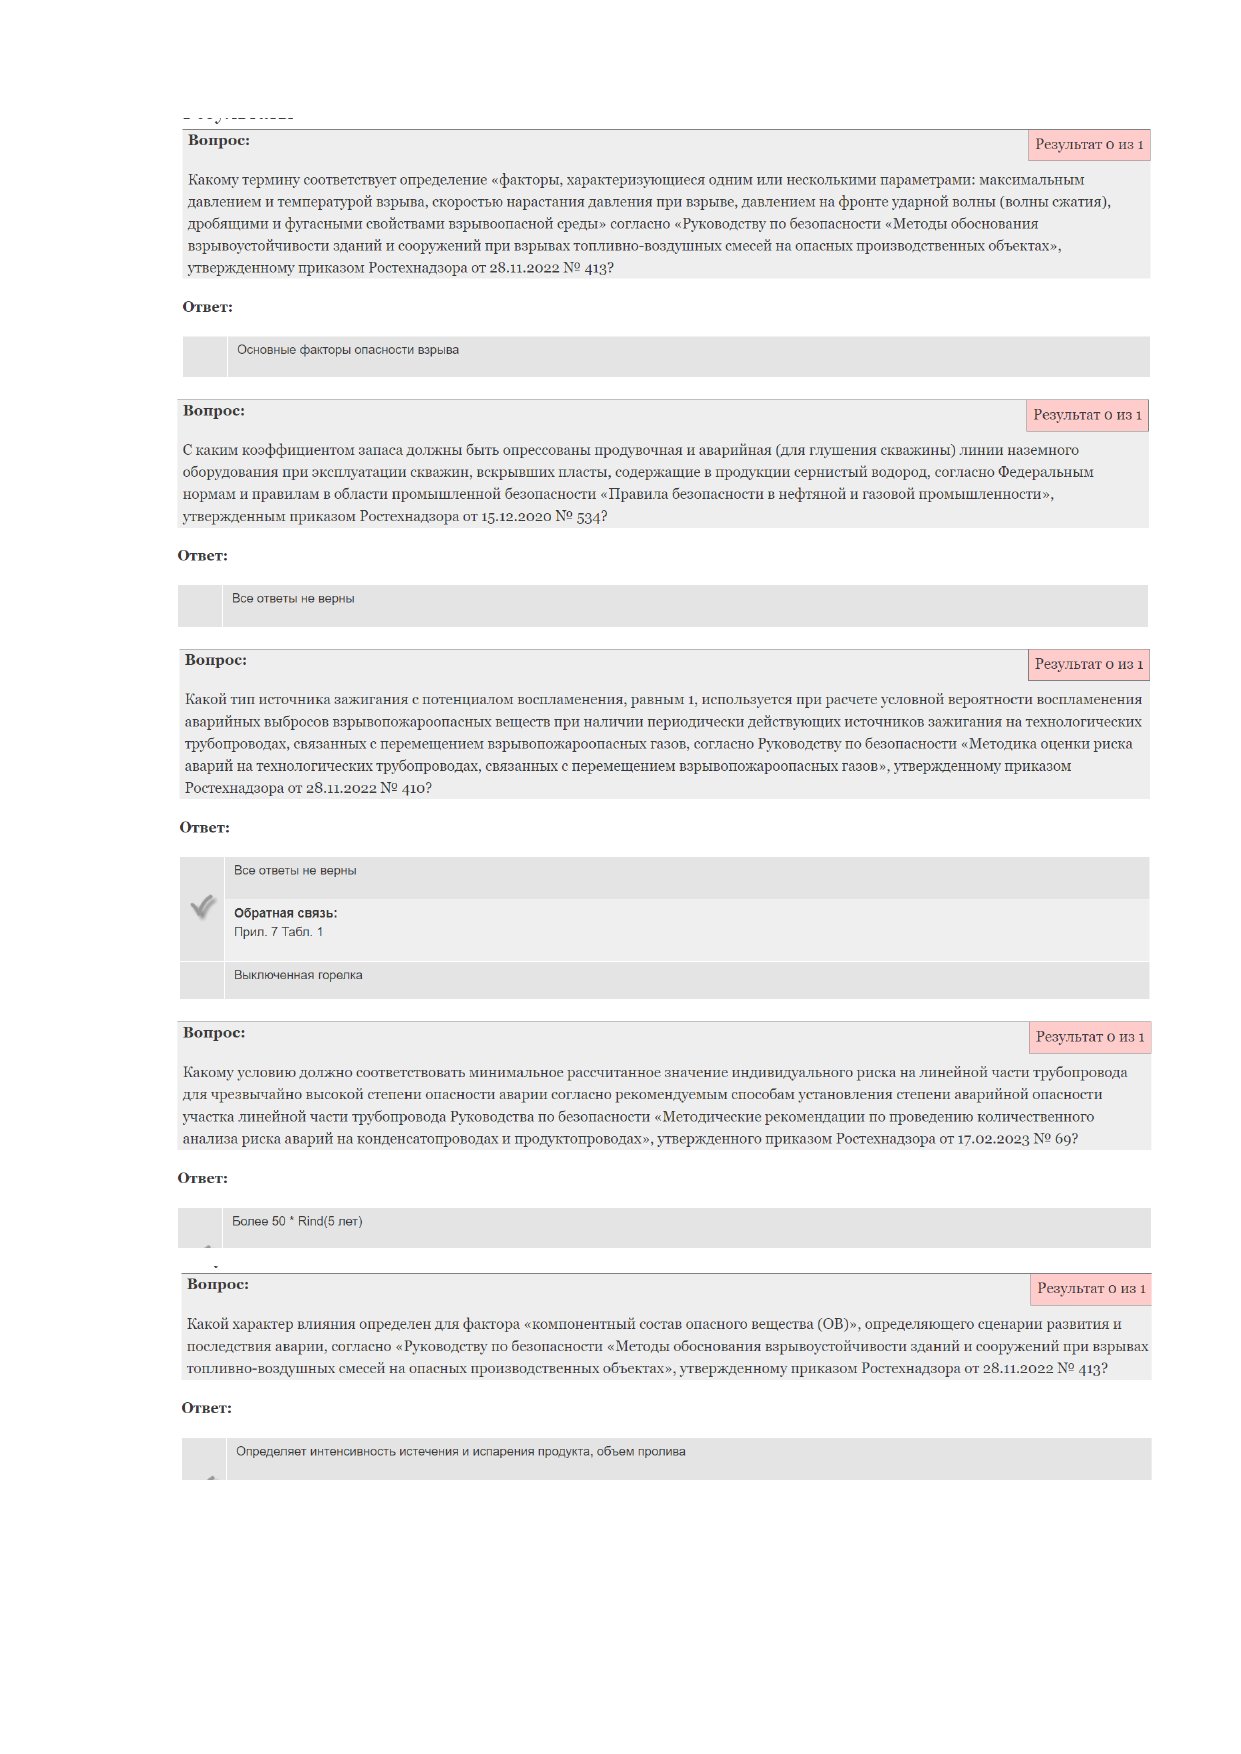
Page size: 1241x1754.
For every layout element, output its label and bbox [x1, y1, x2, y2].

picture [177, 118, 1152, 377]
picture [177, 1017, 1152, 1248]
picture [177, 646, 1152, 999]
picture [177, 1266, 1152, 1480]
picture [177, 395, 1152, 627]
